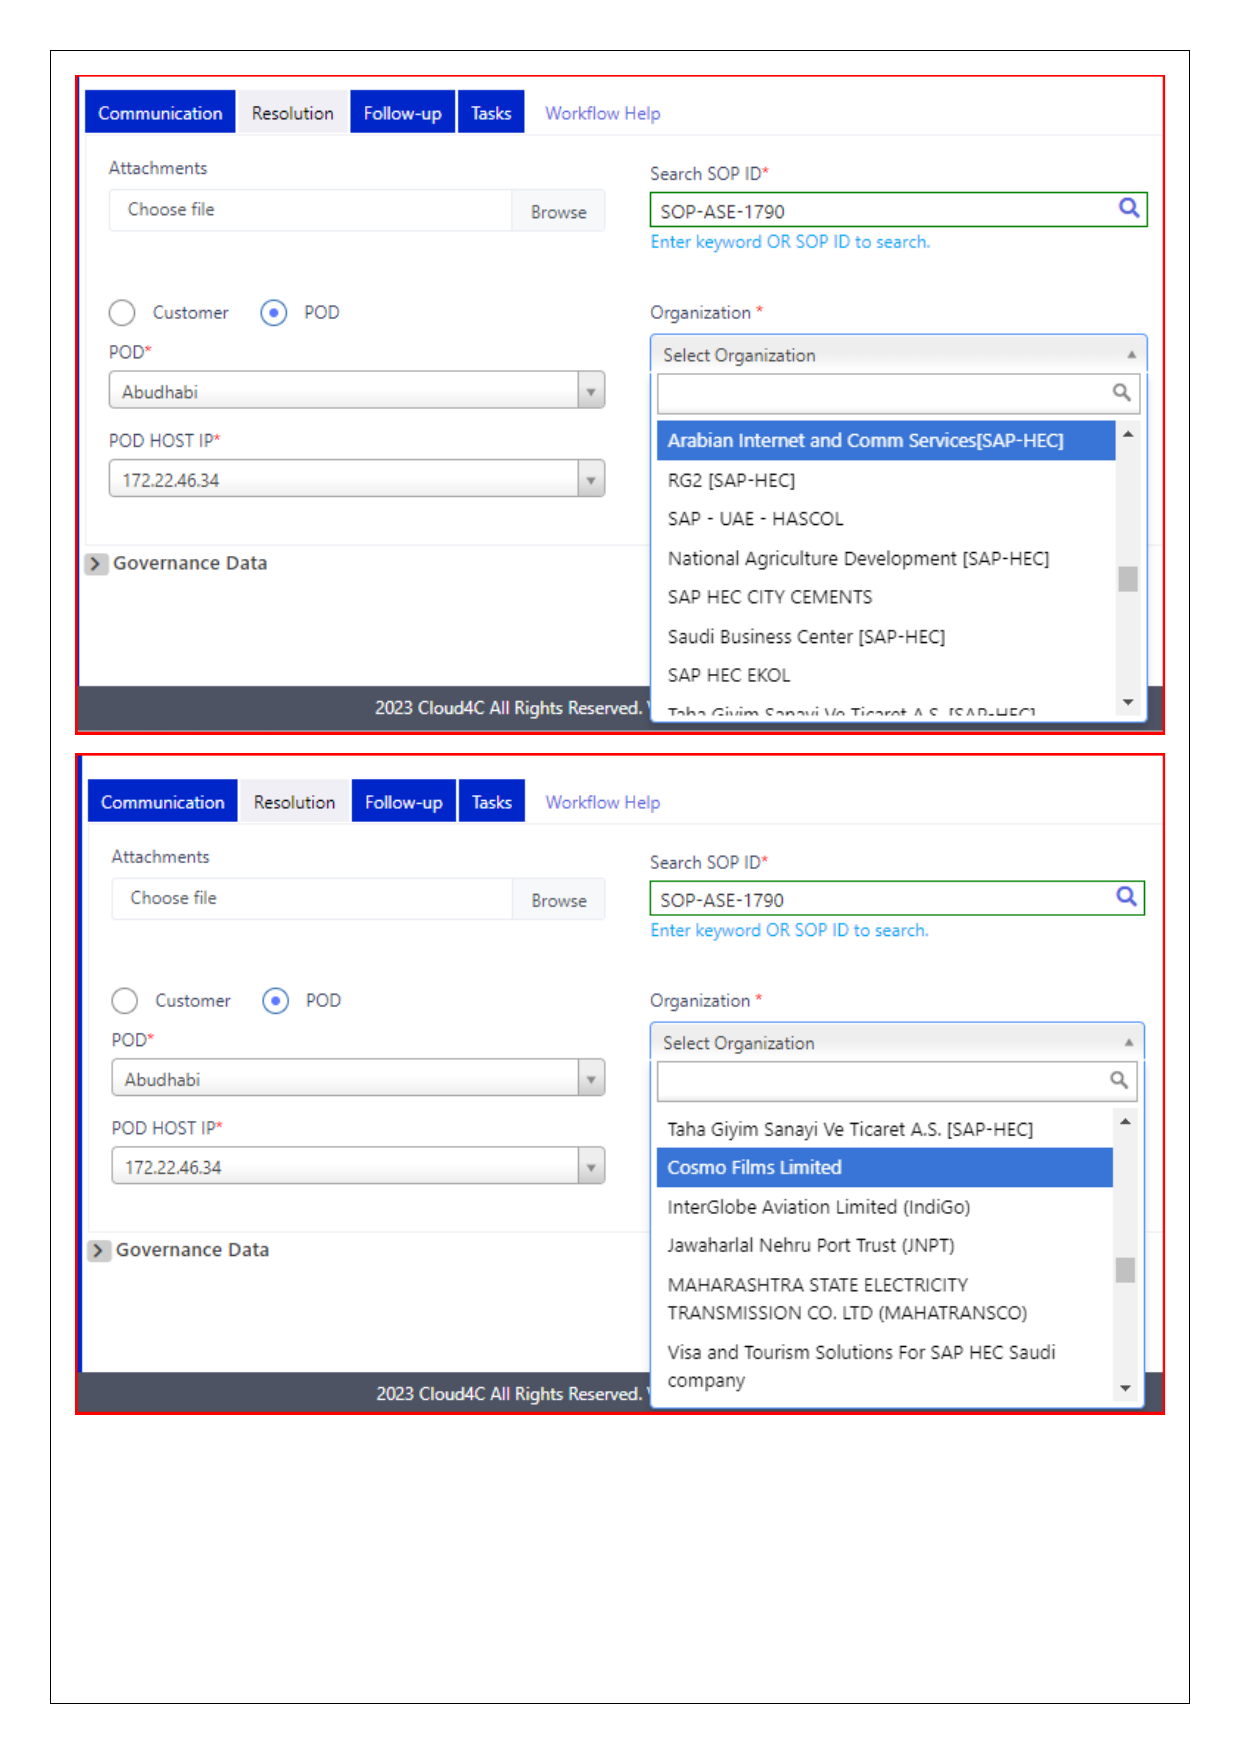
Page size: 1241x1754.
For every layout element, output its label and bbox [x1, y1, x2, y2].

picture [75, 75, 1166, 735]
picture [75, 753, 1166, 1415]
